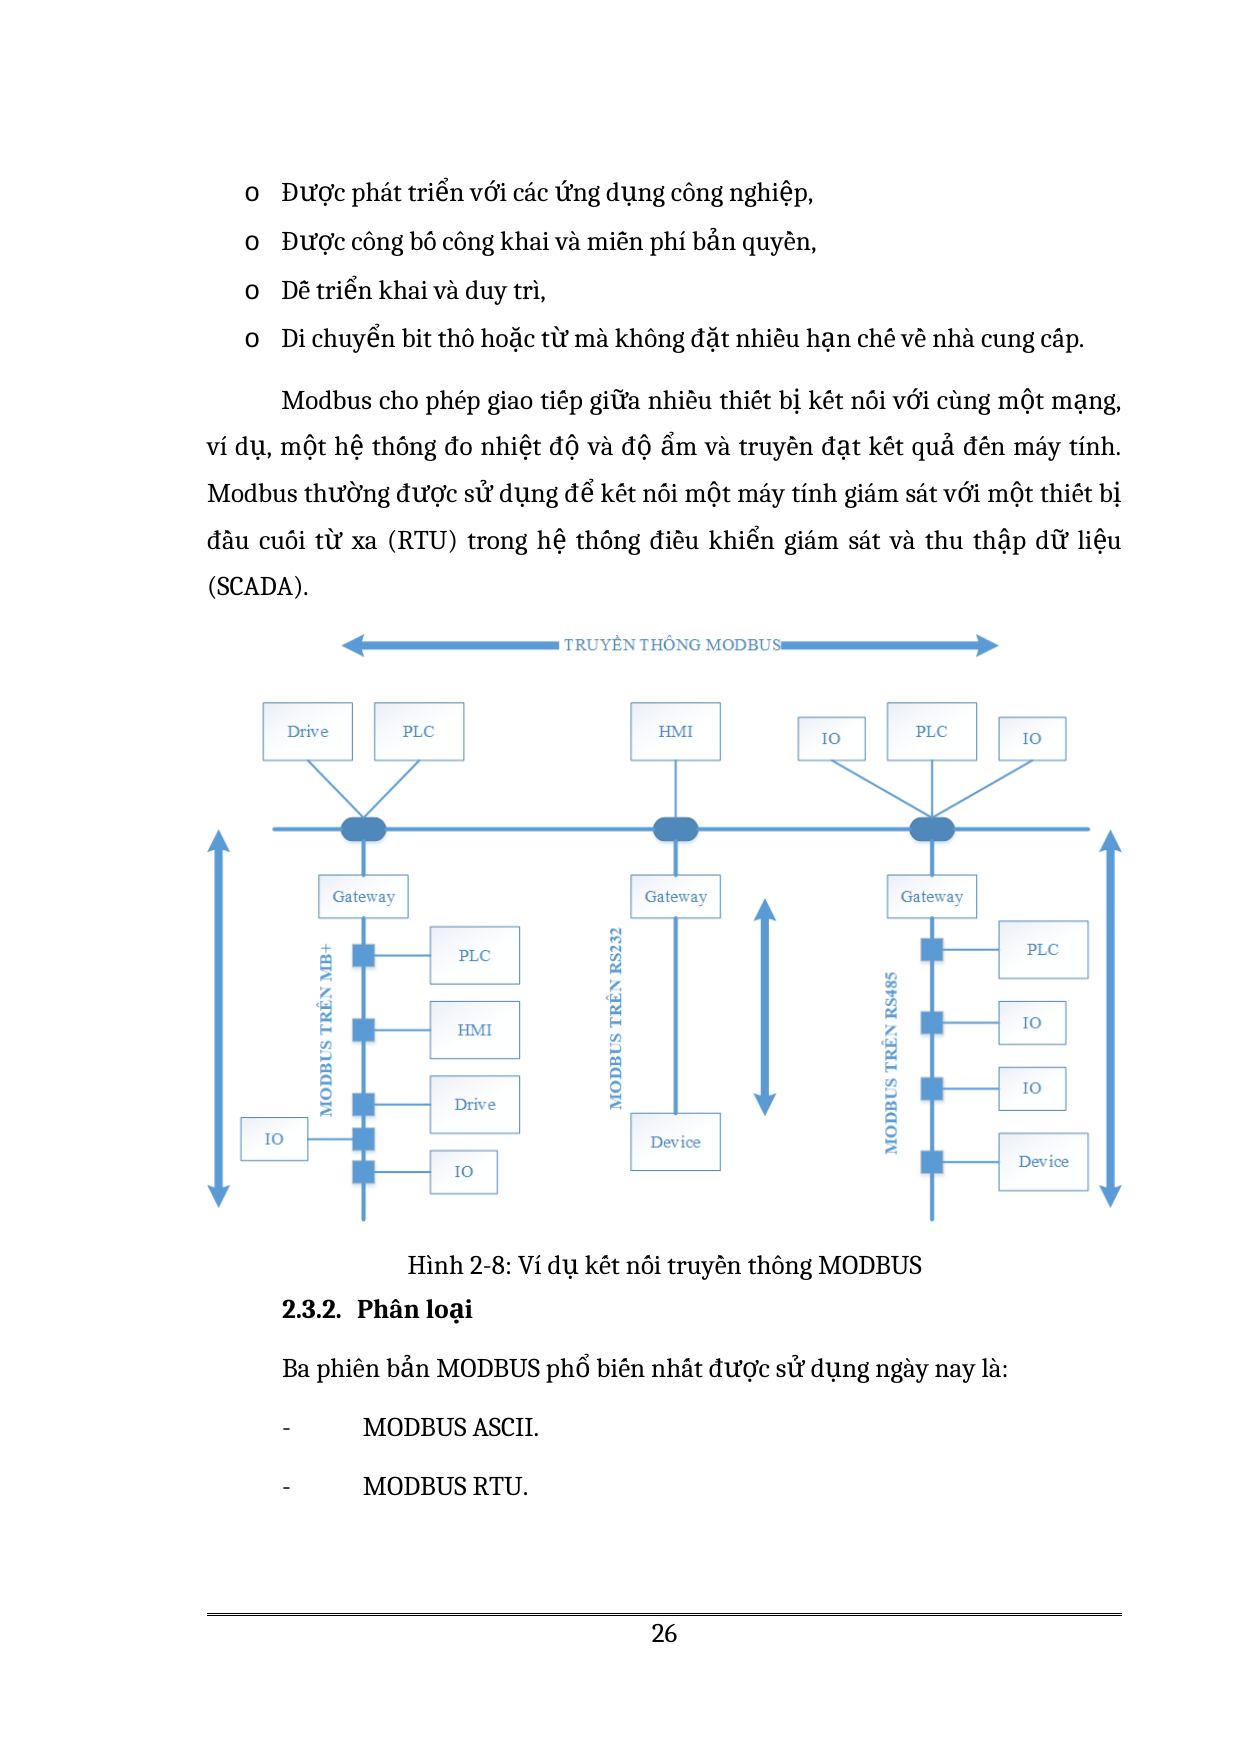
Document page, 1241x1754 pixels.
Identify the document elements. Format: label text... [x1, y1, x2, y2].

text - MODBUS RTU. [207, 1471, 1122, 1502]
text Modbus cho phép giao tiếp giữa nhiều thiết bị kết nối với cùng một mạng, ví dụ, một hệ thống đo nhiệt độ và độ ẩm và truyền đạt kết quả đến máy tính. Modbus thường được sử dụng để kết nối một máy tính giám sát với một thiết bị đầu cuối từ xa (RTU) trong hệ thống điều khiển giám sát và thu thập dữ liệu (SCADA). [207, 385, 1122, 602]
list Di chuyển bit thô hoặc từ mà không đặt nhiều hạn chế về nhà cung cấp. [244, 323, 1122, 356]
text Ba phiên bản MODBUS phổ biến nhất được sử dụng ngày nay là: [207, 1353, 1122, 1384]
list Dễ triển khai và duy trì, [244, 275, 1122, 307]
list Được phát triển với các ứng dụng công nghiệp, [244, 177, 1122, 210]
list Được công bố công khai và miễn phí bản quyền, [244, 226, 1122, 258]
text - MODBUS ASCII. [207, 1412, 1122, 1443]
subtitle Phân loại [282, 1294, 1122, 1325]
picture [206, 630, 1123, 1222]
